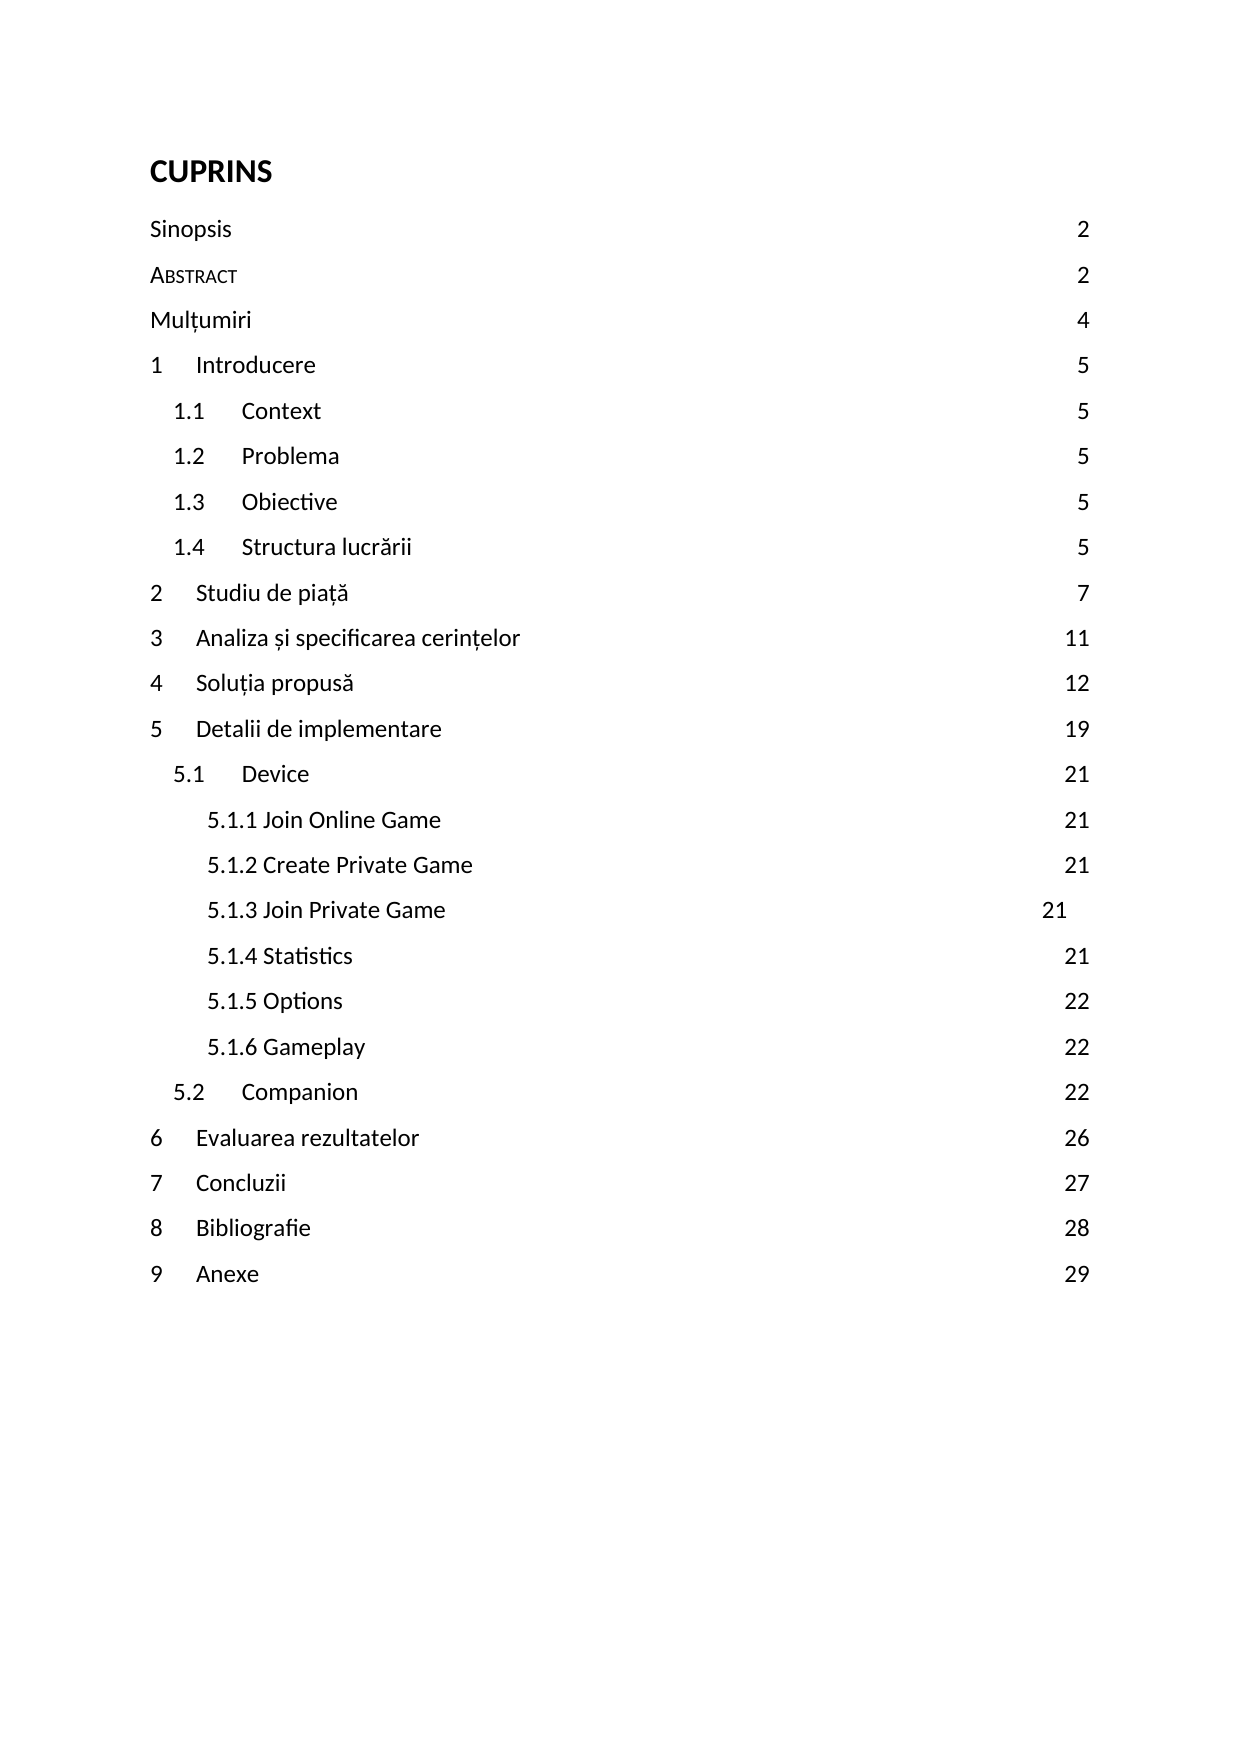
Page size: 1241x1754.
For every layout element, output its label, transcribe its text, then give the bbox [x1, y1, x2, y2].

text CUPRINS [150, 150, 1090, 191]
